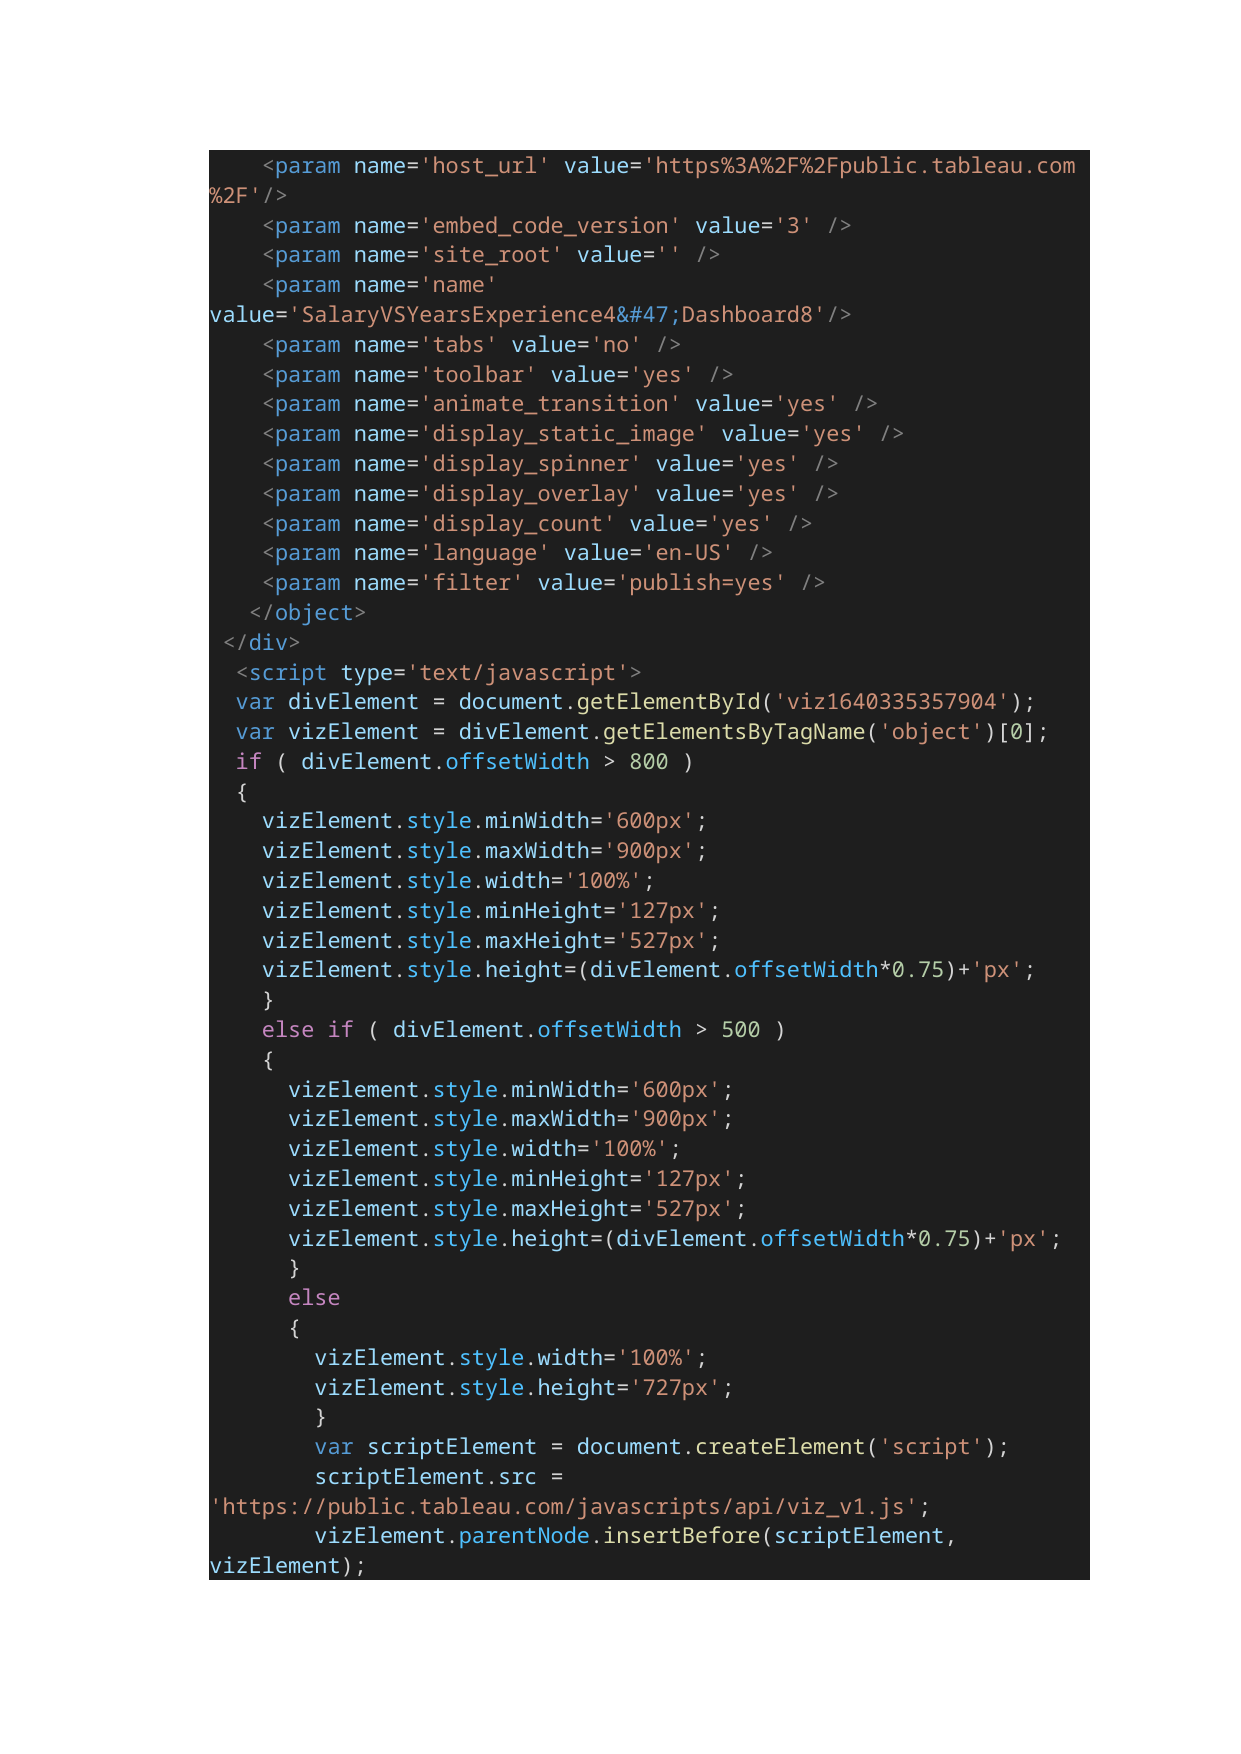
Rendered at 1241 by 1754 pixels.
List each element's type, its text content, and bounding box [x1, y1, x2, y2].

text </object> [209, 597, 1090, 627]
text <param name='host_url' value='https%3A%2F%2Fpublic.tableau.com%2F'/> [209, 150, 1090, 209]
text <param name='display_spinner' value='yes' /> [209, 448, 1090, 478]
text <param name='display_static_image' value='yes' /> [209, 418, 1090, 448]
text var vizElement = divElement.getElementsByTagName('object')[0]; [209, 716, 1090, 746]
text vizElement.style.minHeight='127px'; [209, 895, 1090, 924]
text } [209, 984, 1090, 1014]
text <param name='site_root' value='' /> [209, 239, 1090, 269]
text vizElement.style.minHeight='127px'; [209, 1163, 1090, 1193]
text vizElement.style.height=(divElement.offsetWidth*0.75)+'px'; [209, 1222, 1090, 1252]
text <param name='display_overlay' value='yes' /> [209, 478, 1090, 507]
text <param name='display_count' value='yes' /> [209, 507, 1090, 537]
text } [209, 1252, 1090, 1282]
text vizElement.style.maxWidth='900px'; [209, 1103, 1090, 1133]
text else if ( divElement.offsetWidth > 500 ) [209, 1014, 1090, 1044]
text vizElement.style.maxHeight='527px'; [209, 1193, 1090, 1222]
text vizElement.parentNode.insertBefore(scriptElement, vizElement); [209, 1520, 1090, 1580]
text var scriptElement = document.createElement('script'); [209, 1431, 1090, 1461]
text vizElement.style.maxWidth='900px'; [209, 835, 1090, 865]
text <param name='embed_code_version' value='3' /> [209, 209, 1090, 239]
text } [209, 1401, 1090, 1431]
text { [209, 1312, 1090, 1342]
text vizElement.style.width='100%'; [209, 865, 1090, 895]
text <param name='tabs' value='no' /> [209, 329, 1090, 358]
text vizElement.style.height='727px'; [209, 1371, 1090, 1401]
text scriptElement.src = 'https://public.tableau.com/javascripts/api/viz_v1.js'; [209, 1461, 1090, 1520]
text vizElement.style.width='100%'; [209, 1342, 1090, 1371]
text vizElement.style.minWidth='600px'; [209, 1073, 1090, 1103]
text <param name='filter' value='publish=yes' /> [209, 567, 1090, 597]
text vizElement.style.minWidth='600px'; [209, 805, 1090, 835]
text vizElement.style.maxHeight='527px'; [209, 924, 1090, 954]
text else [209, 1282, 1090, 1312]
text <param name='language' value='en-US' /> [209, 537, 1090, 567]
text <script type='text/javascript'> [209, 656, 1090, 686]
text <param name='animate_transition' value='yes' /> [209, 388, 1090, 418]
text { [209, 1044, 1090, 1073]
text vizElement.style.height=(divElement.offsetWidth*0.75)+'px'; [209, 954, 1090, 984]
text <param name='name' value='SalaryVSYearsExperience4&#47;Dashboard8'/> [209, 269, 1090, 329]
text { [209, 776, 1090, 805]
text if ( divElement.offsetWidth > 800 ) [209, 746, 1090, 776]
text vizElement.style.width='100%'; [209, 1133, 1090, 1163]
text </div> [209, 627, 1090, 656]
text <param name='toolbar' value='yes' /> [209, 358, 1090, 388]
text var divElement = document.getElementById('viz1640335357904'); [209, 686, 1090, 716]
